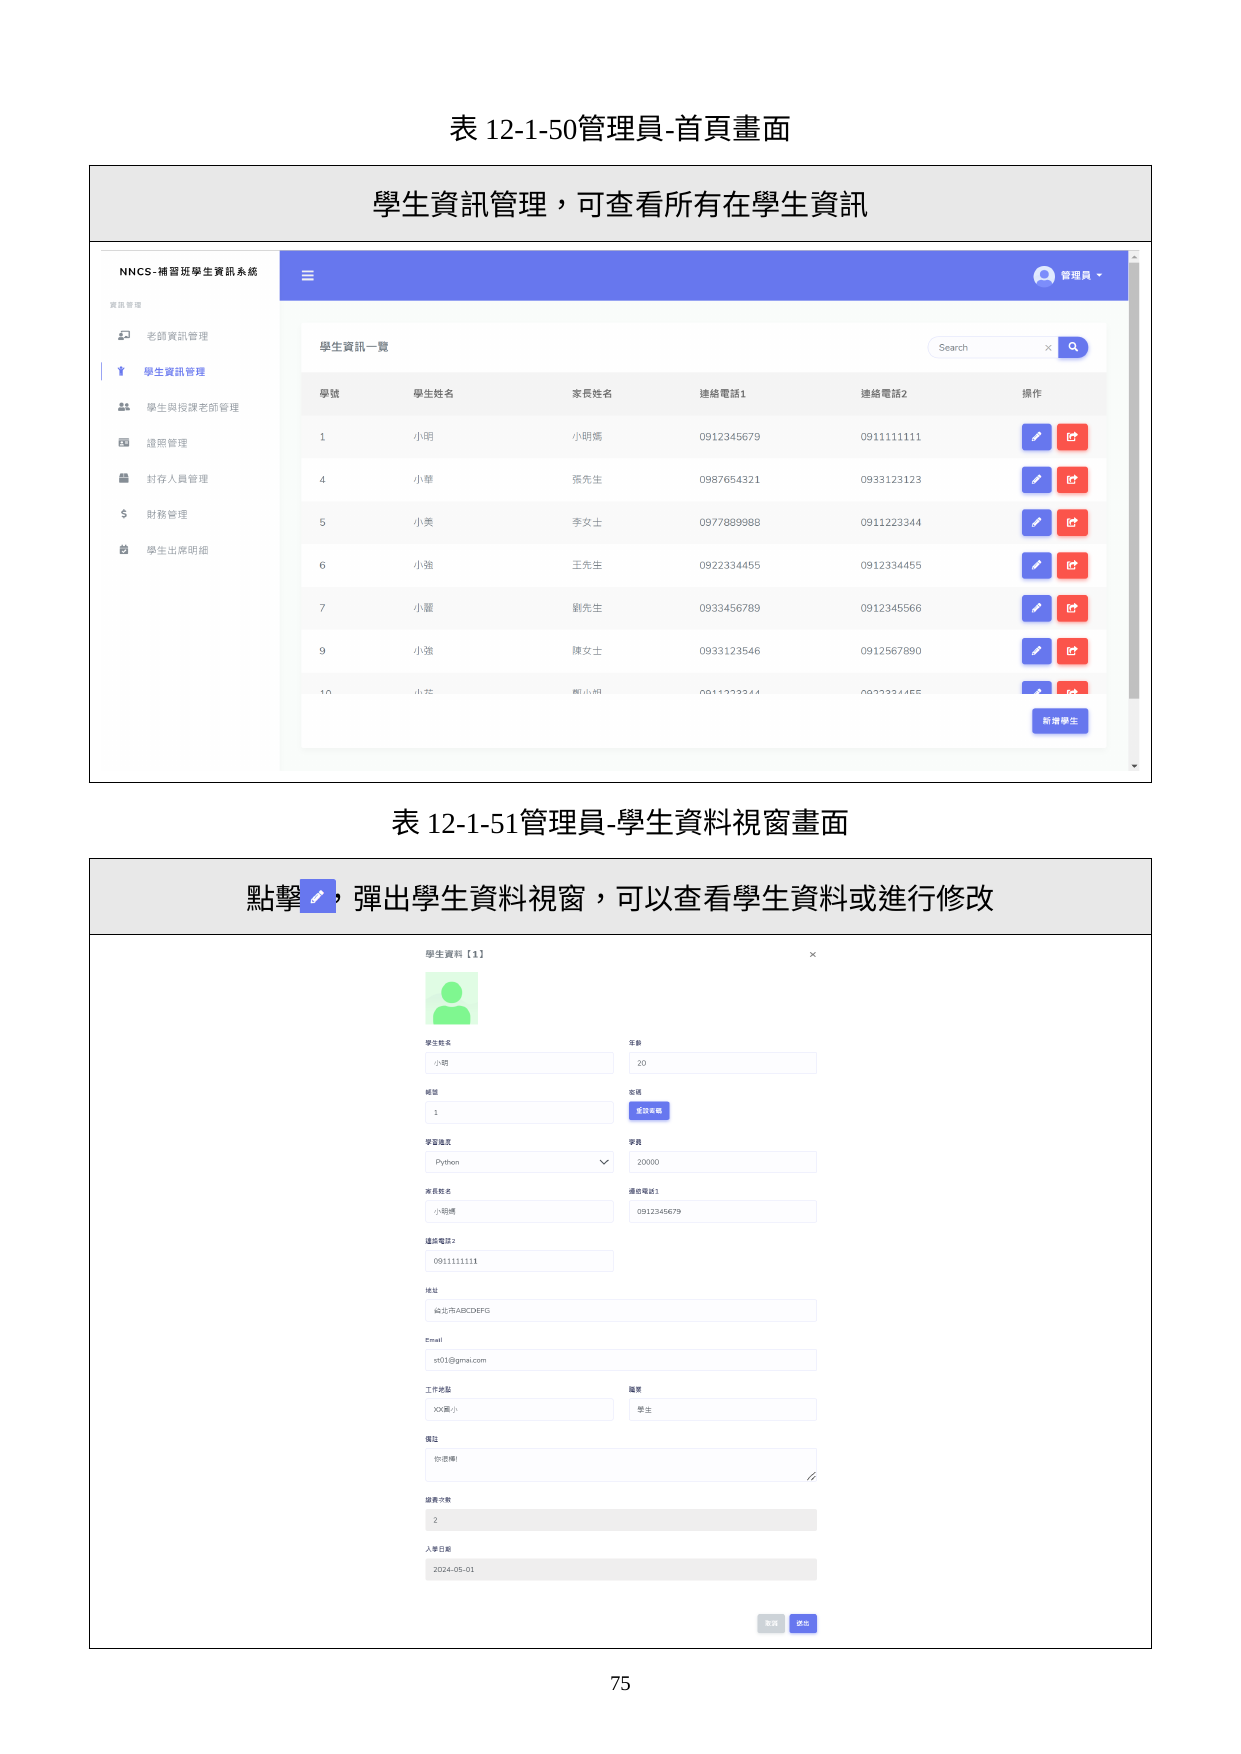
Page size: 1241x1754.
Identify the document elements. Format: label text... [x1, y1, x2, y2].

table_cell [90, 935, 1151, 1648]
table_cell [90, 242, 1151, 782]
table_header 點擊 ，彈出學生資料視窗，可以查看學生資料或進行修改 [90, 859, 1151, 934]
table_header 學生資訊管理，可查看所有在學生資訊 [90, 166, 1151, 241]
picture [299, 879, 336, 913]
picture [101, 249, 1140, 771]
picture [415, 935, 825, 1639]
